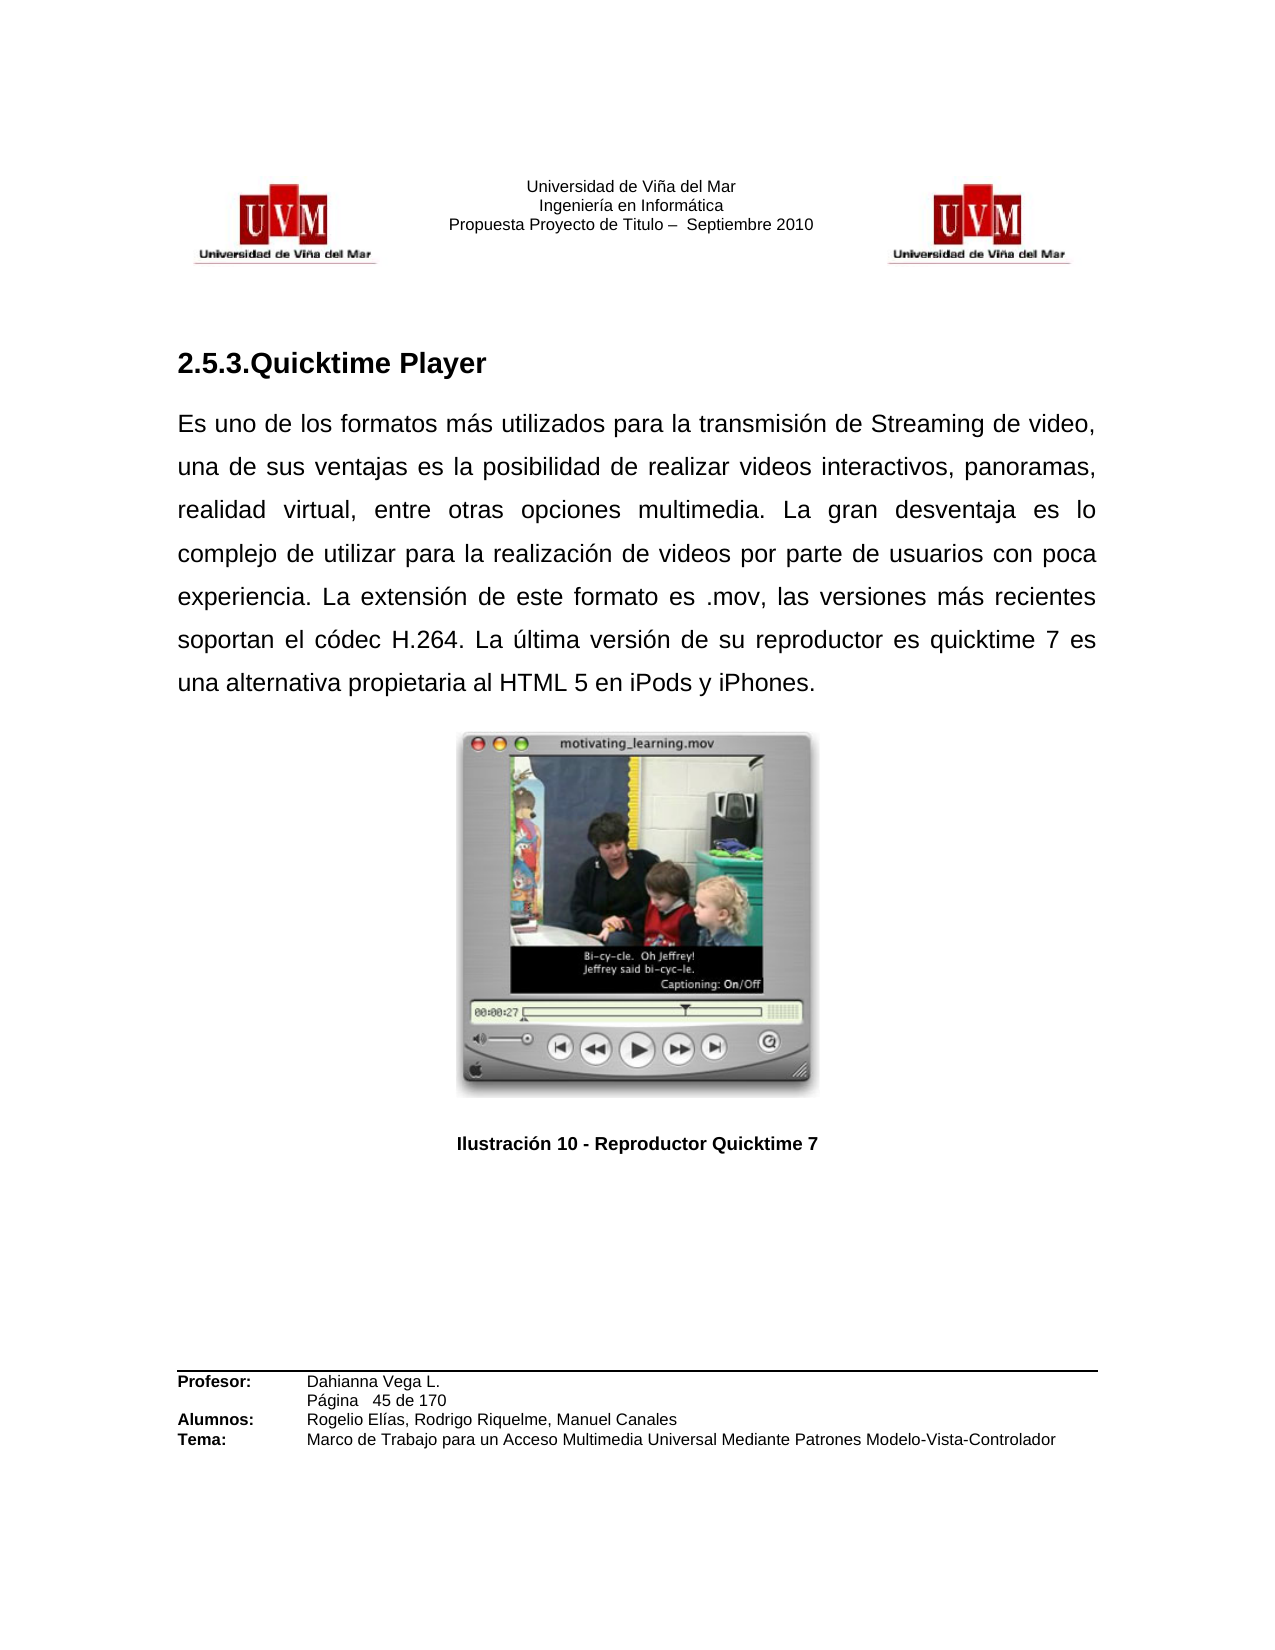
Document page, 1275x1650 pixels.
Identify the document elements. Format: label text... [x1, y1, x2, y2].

picture [177, 176, 390, 267]
text Ilustración 10 - Reproductor Quicktime 7 [177, 1133, 1098, 1154]
picture [871, 176, 1084, 267]
picture [455, 731, 820, 1098]
text Es uno de los formatos más utilizados para la transmisión de Streaming de video, una de sus ventajas es la posibilidad de realizar videos interactivos, panoramas, realidad virtual, entre otras opciones multimedia. La gran desventaja es lo complejo de utilizar para la realización de videos por parte de usuarios con poca experiencia. La extensión de este formato es .mov, las versiones más recientes soportan el códec H.264. La última versión de su reproductor es quicktime 7 es una alternativa propietaria al HTML 5 en iPods y iPhones. [177, 409, 1098, 697]
subtitle 2.5.3.Quicktime Player [177, 346, 1098, 380]
